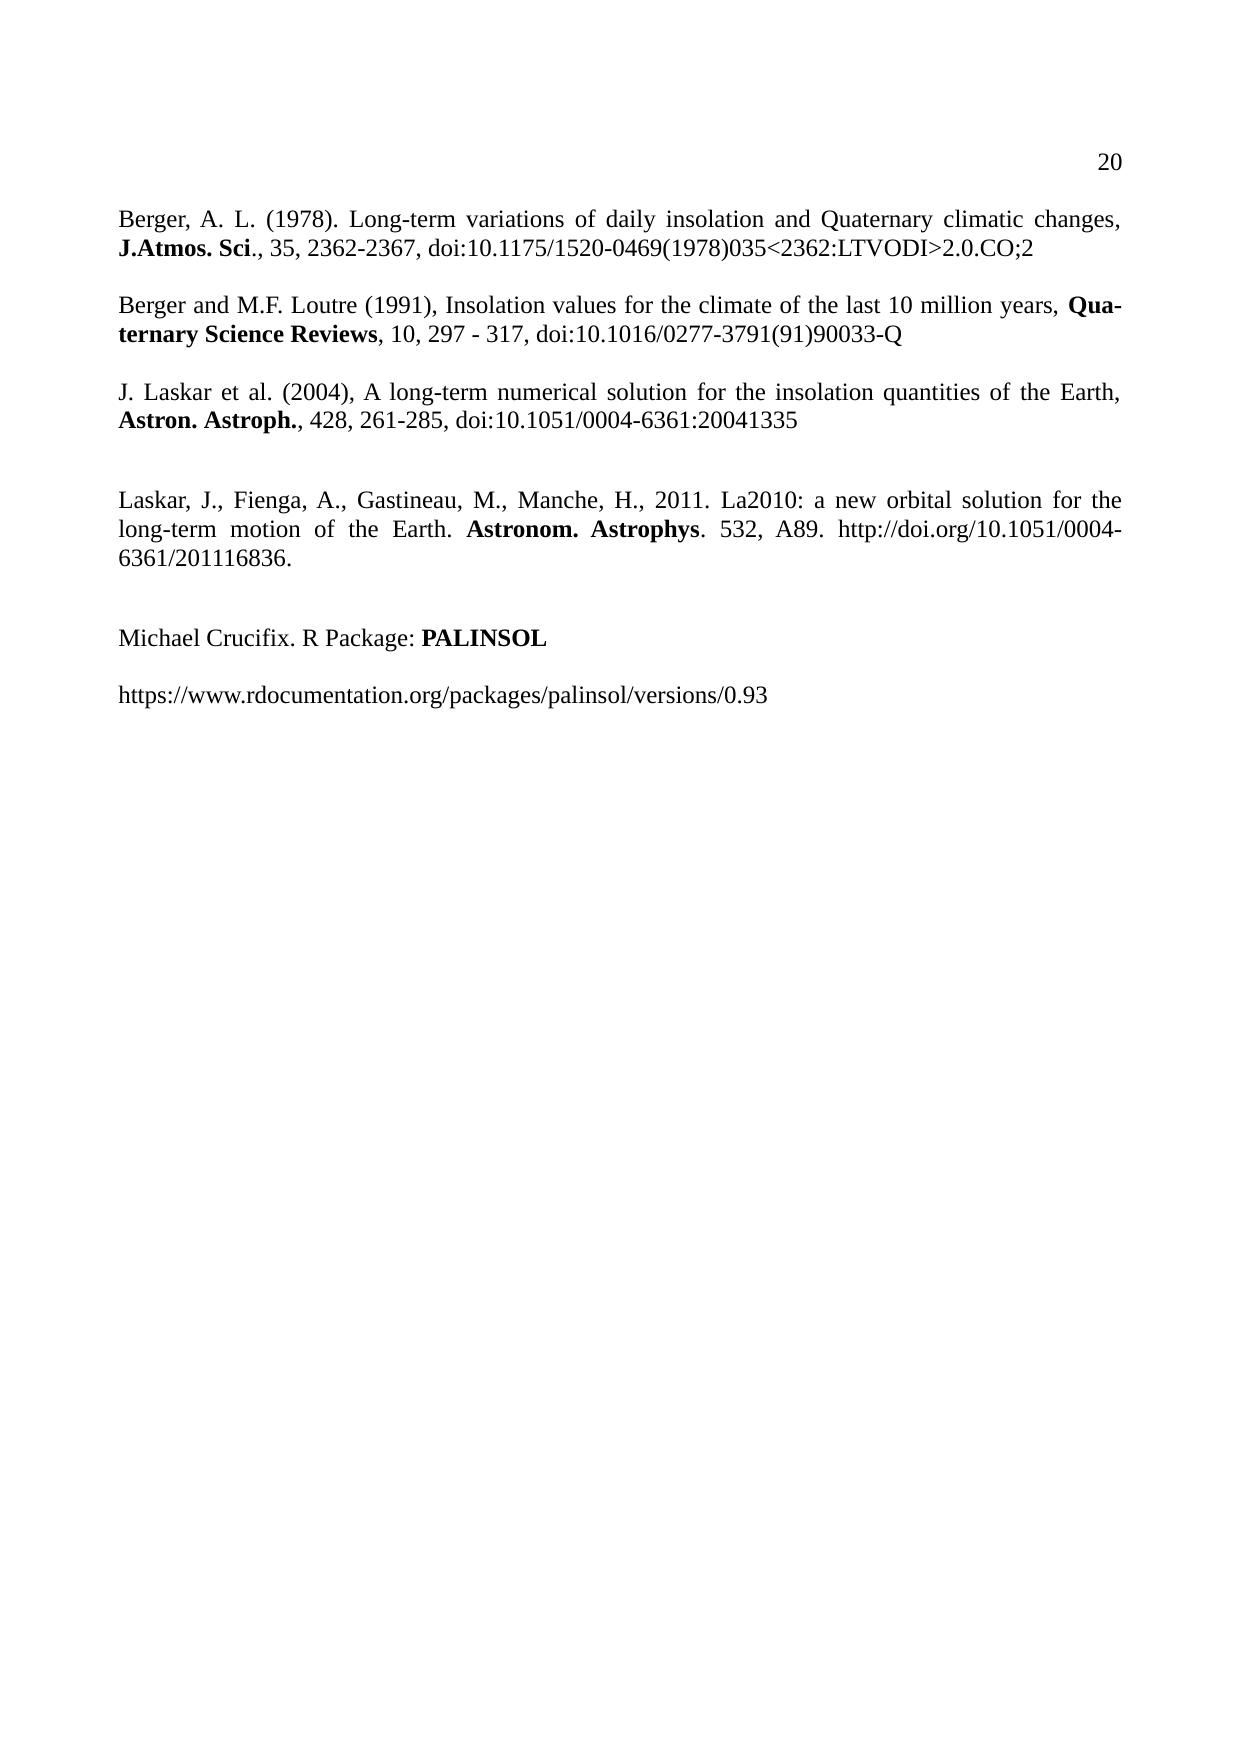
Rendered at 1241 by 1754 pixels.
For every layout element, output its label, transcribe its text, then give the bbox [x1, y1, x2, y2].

text Michael Crucifix. R Package: PALINSOL [118, 623, 1122, 651]
text Berger, A. L. (1978). Long-term variations of daily insolation and Quaternary climatic changes, J.Atmos. Sci., 35, 2362-2367, doi:10.1175/1520-0469(1978)035<2362:LTVODI>2.0.CO;2 [118, 204, 1122, 262]
text Laskar, J., Fienga, A., Gastineau, M., Manche, H., 2011. La2010: a new orbital solution for the long-term motion of the Earth. Astronom. Astrophys. 532, A89. http://doi.org/10.1051/0004-6361/201116836. [118, 485, 1122, 572]
text J. Laskar et al. (2004), A long-term numerical solution for the insolation quantities of the Earth, Astron. Astroph., 428, 261-285, doi:10.1051/0004-6361:20041335 [118, 377, 1122, 434]
text Berger and M.F. Loutre (1991), Insolation values for the climate of the last 10 million years, Qua-ternary Science Reviews, 10, 297 - 317, doi:10.1016/0277-3791(91)90033-Q [118, 291, 1122, 348]
text https://www.rdocumentation.org/packages/palinsol/versions/0.93 [118, 680, 1122, 709]
